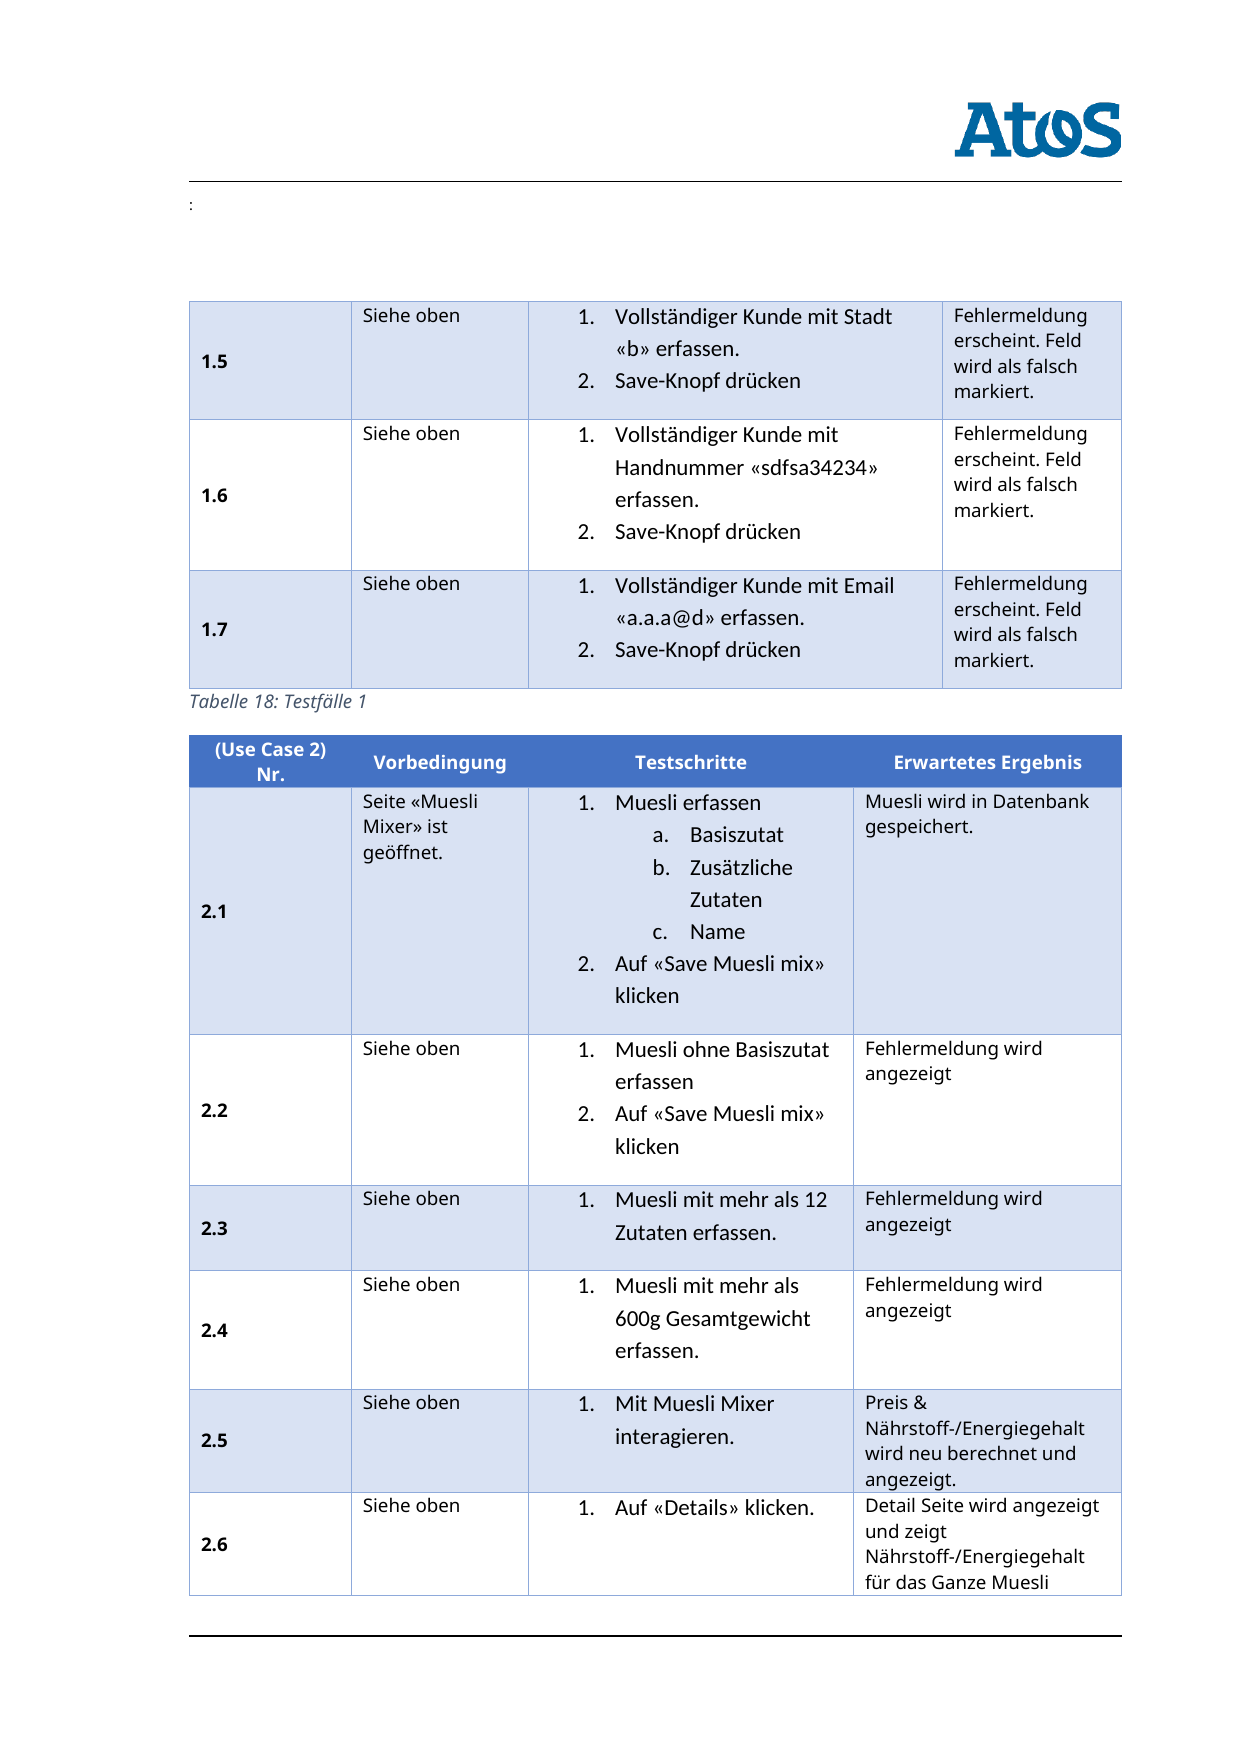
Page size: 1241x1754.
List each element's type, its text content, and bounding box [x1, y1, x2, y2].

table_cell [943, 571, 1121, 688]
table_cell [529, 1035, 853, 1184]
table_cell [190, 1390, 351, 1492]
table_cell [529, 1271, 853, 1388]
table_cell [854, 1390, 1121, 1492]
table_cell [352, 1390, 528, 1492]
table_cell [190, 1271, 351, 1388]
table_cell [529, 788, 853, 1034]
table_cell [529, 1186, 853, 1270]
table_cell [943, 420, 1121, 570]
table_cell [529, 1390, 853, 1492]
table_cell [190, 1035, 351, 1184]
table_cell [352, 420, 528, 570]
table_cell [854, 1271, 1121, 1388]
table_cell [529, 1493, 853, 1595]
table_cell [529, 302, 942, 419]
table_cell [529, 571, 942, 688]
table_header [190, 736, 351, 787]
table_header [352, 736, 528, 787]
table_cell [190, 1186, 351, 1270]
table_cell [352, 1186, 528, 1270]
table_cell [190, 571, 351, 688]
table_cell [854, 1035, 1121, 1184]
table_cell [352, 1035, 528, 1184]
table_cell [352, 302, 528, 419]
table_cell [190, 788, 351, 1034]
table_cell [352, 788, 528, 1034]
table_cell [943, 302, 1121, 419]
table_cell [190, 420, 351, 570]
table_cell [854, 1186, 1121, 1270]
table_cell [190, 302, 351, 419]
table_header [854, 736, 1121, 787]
text Tabelle 18: Testfälle 1 [189, 689, 1122, 714]
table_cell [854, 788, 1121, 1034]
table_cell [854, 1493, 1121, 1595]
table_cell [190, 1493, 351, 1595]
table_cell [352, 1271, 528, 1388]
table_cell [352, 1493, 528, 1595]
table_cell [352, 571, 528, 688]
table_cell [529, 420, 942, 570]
picture [952, 100, 1121, 157]
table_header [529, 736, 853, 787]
